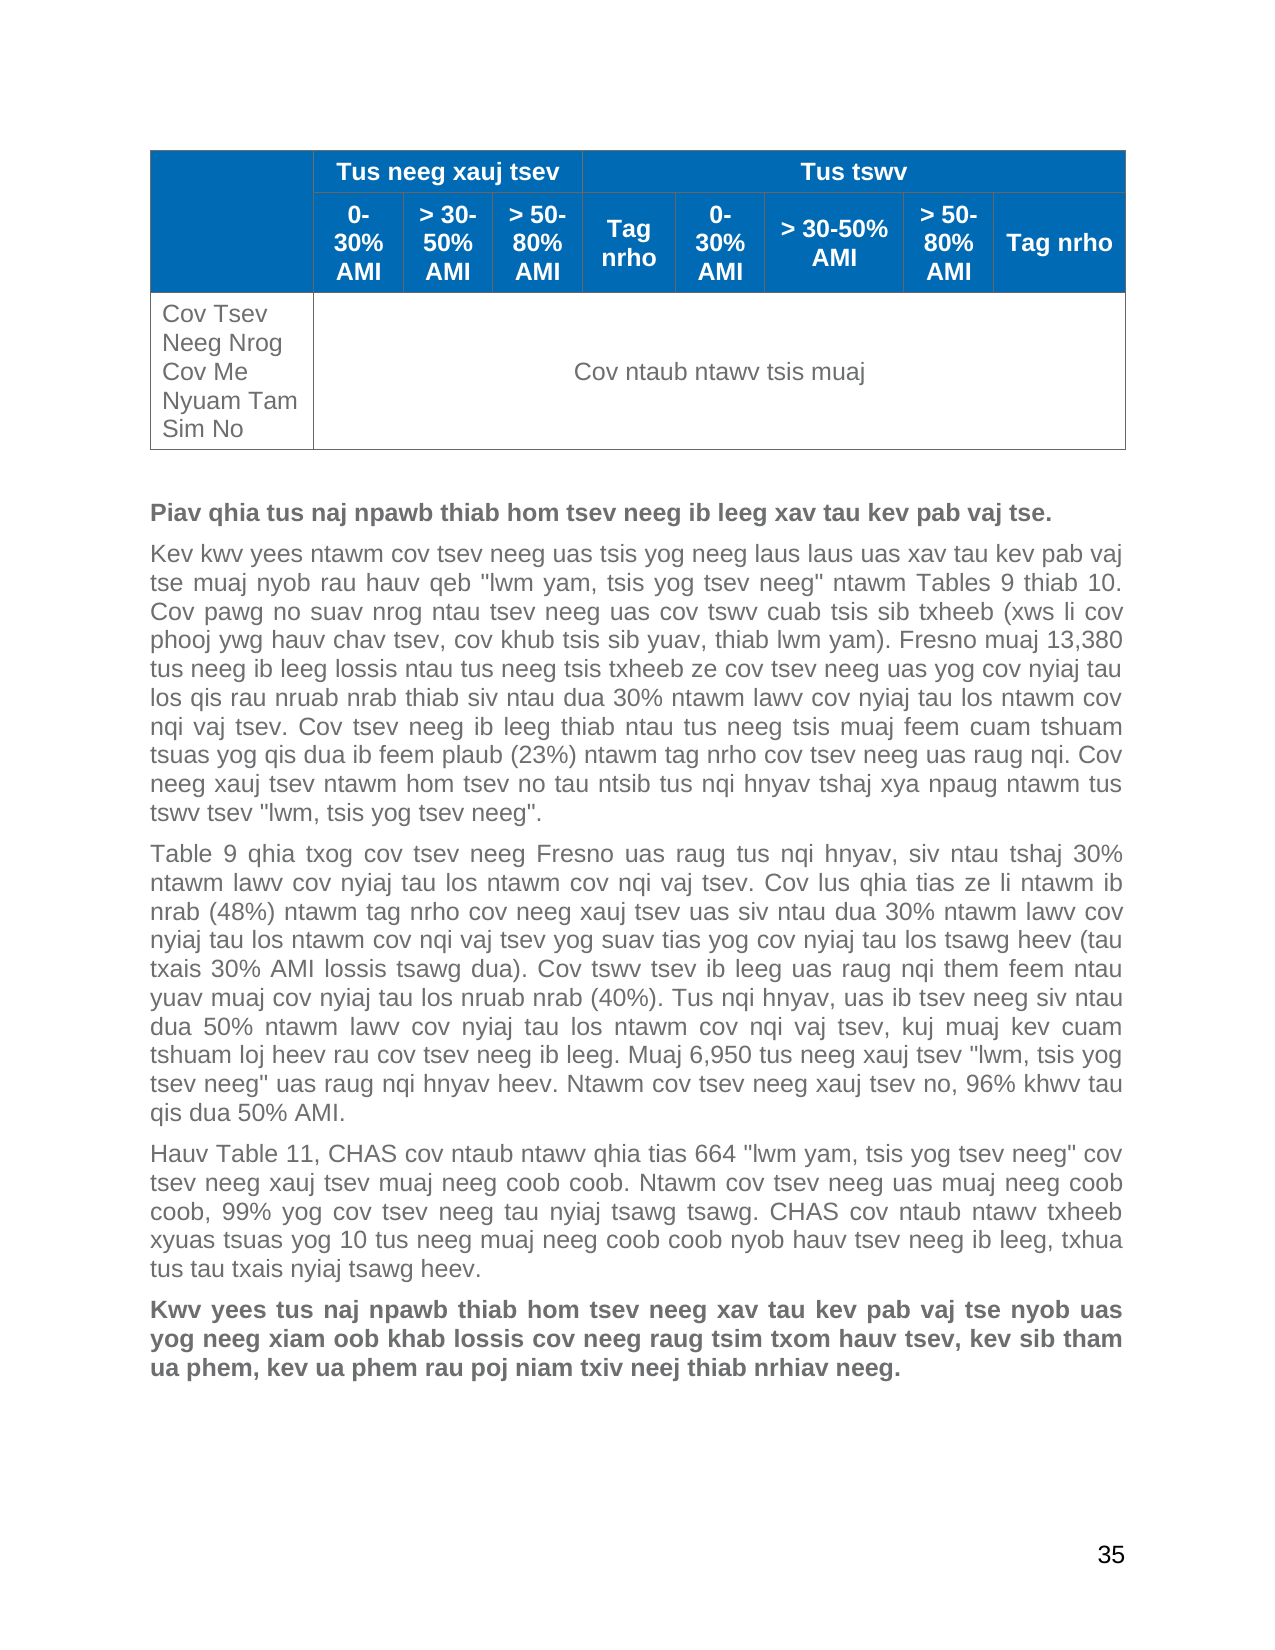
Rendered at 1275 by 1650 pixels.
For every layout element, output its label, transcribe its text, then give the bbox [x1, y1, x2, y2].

table_cell > 30-50% AMI [404, 193, 492, 292]
table_cell Cov ntaub ntawv tsis muaj [314, 293, 1125, 449]
table_header Tus tswv [583, 151, 1125, 192]
table_header [151, 151, 313, 292]
table_cell 0-30% AMI [676, 193, 764, 292]
text Table 9 qhia txog cov tsev neeg Fresno uas raug tus nqi hnyav, siv ntau tshaj 30% ntawm lawv cov nyiaj tau los ntawm cov nqi vaj tsev. Cov lus qhia tias ze li ntawm ib nrab (48%) ntawm tag nrho cov neeg xauj tsev uas siv ntau dua 30% ntawm lawv cov nyiaj tau los ntawm cov nqi vaj tsev yog suav tias yog cov nyiaj tau los tsawg heev (tau txais 30% AMI lossis tsawg dua). Cov tswv tsev ib leeg uas raug nqi them feem ntau yuav muaj cov nyiaj tau los nruab nrab (40%). Tus nqi hnyav, uas ib tsev neeg siv ntau dua 50% ntawm lawv cov nyiaj tau los ntawm cov nqi vaj tsev, kuj muaj kev cuam tshuam loj heev rau cov tsev neeg ib leeg. Muaj 6,950 tus neeg xauj tsev "lwm, tsis yog tsev neeg" uas raug nqi hnyav heev. Ntawm cov tsev neeg xauj tsev no, 96% khwv tau qis dua 50% AMI. [150, 839, 1125, 1127]
table_cell 0-30% AMI [314, 193, 403, 292]
table_cell > 50-80% AMI [904, 193, 993, 292]
table_header Tus neeg xauj tsev [314, 151, 582, 192]
table_cell Tag nrho [583, 193, 675, 292]
text Kev kwv yees ntawm cov tsev neeg uas tsis yog neeg laus laus uas xav tau kev pab vaj tse muaj nyob rau hauv qeb "lwm yam, tsis yog tsev neeg" ntawm Tables 9 thiab 10. Cov pawg no suav nrog ntau tsev neeg uas cov tswv cuab tsis sib txheeb (xws li cov phooj ywg hauv chav tsev, cov khub tsis sib yuav, thiab lwm yam). Fresno muaj 13,380 tus neeg ib leeg lossis ntau tus neeg tsis txheeb ze cov tsev neeg uas yog cov nyiaj tau los qis rau nruab nrab thiab siv ntau dua 30% ntawm lawv cov nyiaj tau los ntawm cov nqi vaj tsev. Cov tsev neeg ib leeg thiab ntau tus neeg tsis muaj feem cuam tshuam tsuas yog qis dua ib feem plaub (23%) ntawm tag nrho cov tsev neeg uas raug nqi. Cov neeg xauj tsev ntawm hom tsev no tau ntsib tus nqi hnyav tshaj xya npaug ntawm tus tswv tsev "lwm, tsis yog tsev neeg". [150, 539, 1125, 827]
text Hauv Table 11, CHAS cov ntaub ntawv qhia tias 664 "lwm yam, tsis yog tsev neeg" cov tsev neeg xauj tsev muaj neeg coob coob. Ntawm cov tsev neeg uas muaj neeg coob coob, 99% yog cov tsev neeg tau nyiaj tsawg tsawg. CHAS cov ntaub ntawv txheeb xyuas tsuas yog 10 tus neeg muaj neeg coob coob nyob hauv tsev neeg ib leeg, txhua tus tau txais nyiaj tsawg heev. [150, 1139, 1125, 1283]
text Kwv yees tus naj npawb thiab hom tsev neeg xav tau kev pab vaj tse nyob uas yog neeg xiam oob khab lossis cov neeg raug tsim txom hauv tsev, kev sib tham ua phem, kev ua phem rau poj niam txiv neej thiab nrhiav neeg. [150, 1295, 1125, 1382]
table_cell Tag nrho [994, 193, 1125, 292]
table_cell Cov Tsev Neeg Nrog Cov Me Nyuam Tam Sim No [151, 293, 313, 449]
table_cell > 30-50% AMI [765, 193, 903, 292]
text Piav qhia tus naj npawb thiab hom tsev neeg ib leeg xav tau kev pab vaj tse. [150, 498, 1125, 527]
table_cell > 50-80% AMI [493, 193, 582, 292]
